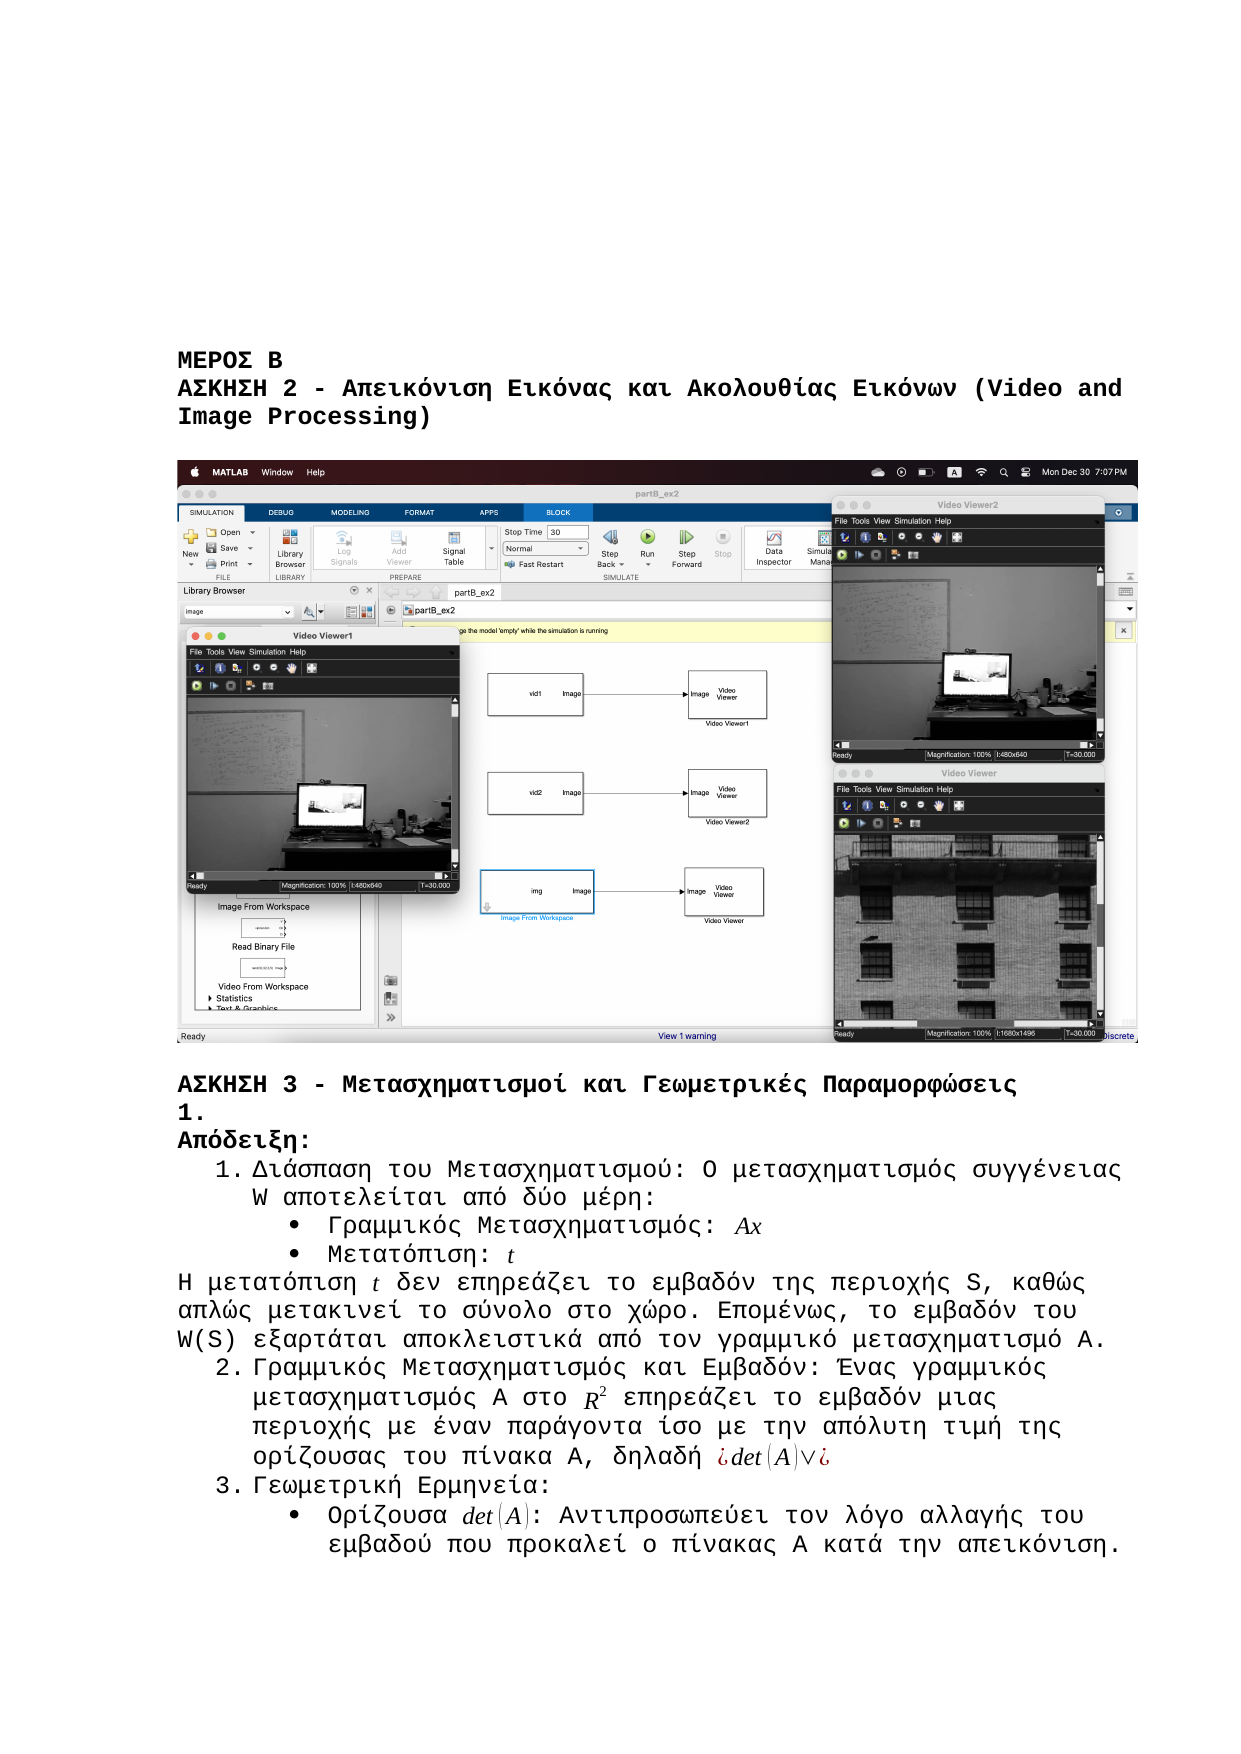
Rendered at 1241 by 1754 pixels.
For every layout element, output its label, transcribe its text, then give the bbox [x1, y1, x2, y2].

text Η μετατόπιση δεν επηρεάζει το εμβαδόν της περιοχής S, καθώς απλώς μετακινεί το σύνολο στο χώρο. Επομένως, το εμβαδόν του W(S) εξαρτάται αποκλειστικά από τον γραμμικό μετασχηματισμό A. [177, 1269, 1122, 1354]
list Διάσπαση του Μετασχηματισμού: Ο μετασχηματισμός συγγένειας W αποτελείται από δύο μέρη: [215, 1156, 1122, 1213]
text ΑΣΚΗΣΗ 2 - Απεικόνιση Εικόνας και Ακολουθίας Εικόνων (Video and Image Processing) [177, 376, 1122, 432]
text 1. [177, 1099, 1122, 1128]
list Γραμμικός Μετασχηματισμός: [290, 1213, 1122, 1241]
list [290, 1501, 1122, 1560]
list Γεωμετρική Ερμηνεία: [215, 1473, 1122, 1501]
list Γραμμικός Μετασχηματισμός και Εμβαδόν: Ένας γραμμικός μετασχηματισμός A στο επηρεάζει το εμβαδόν μιας περιοχής με έναν παράγοντα ίσο με την απόλυτη τιμή της ορίζουσας του πίνακα A, δηλαδή [215, 1354, 1122, 1473]
text ΜΕΡΟΣ Β [177, 347, 1122, 376]
text Απόδειξη: [177, 1128, 1122, 1156]
text ΑΣΚΗΣΗ 3 - Μετασχηματισμοί και Γεωμετρικές Παραμορφώσεις [177, 1043, 1122, 1099]
picture [177, 460, 1138, 1043]
list Μετατόπιση: [290, 1241, 1122, 1269]
